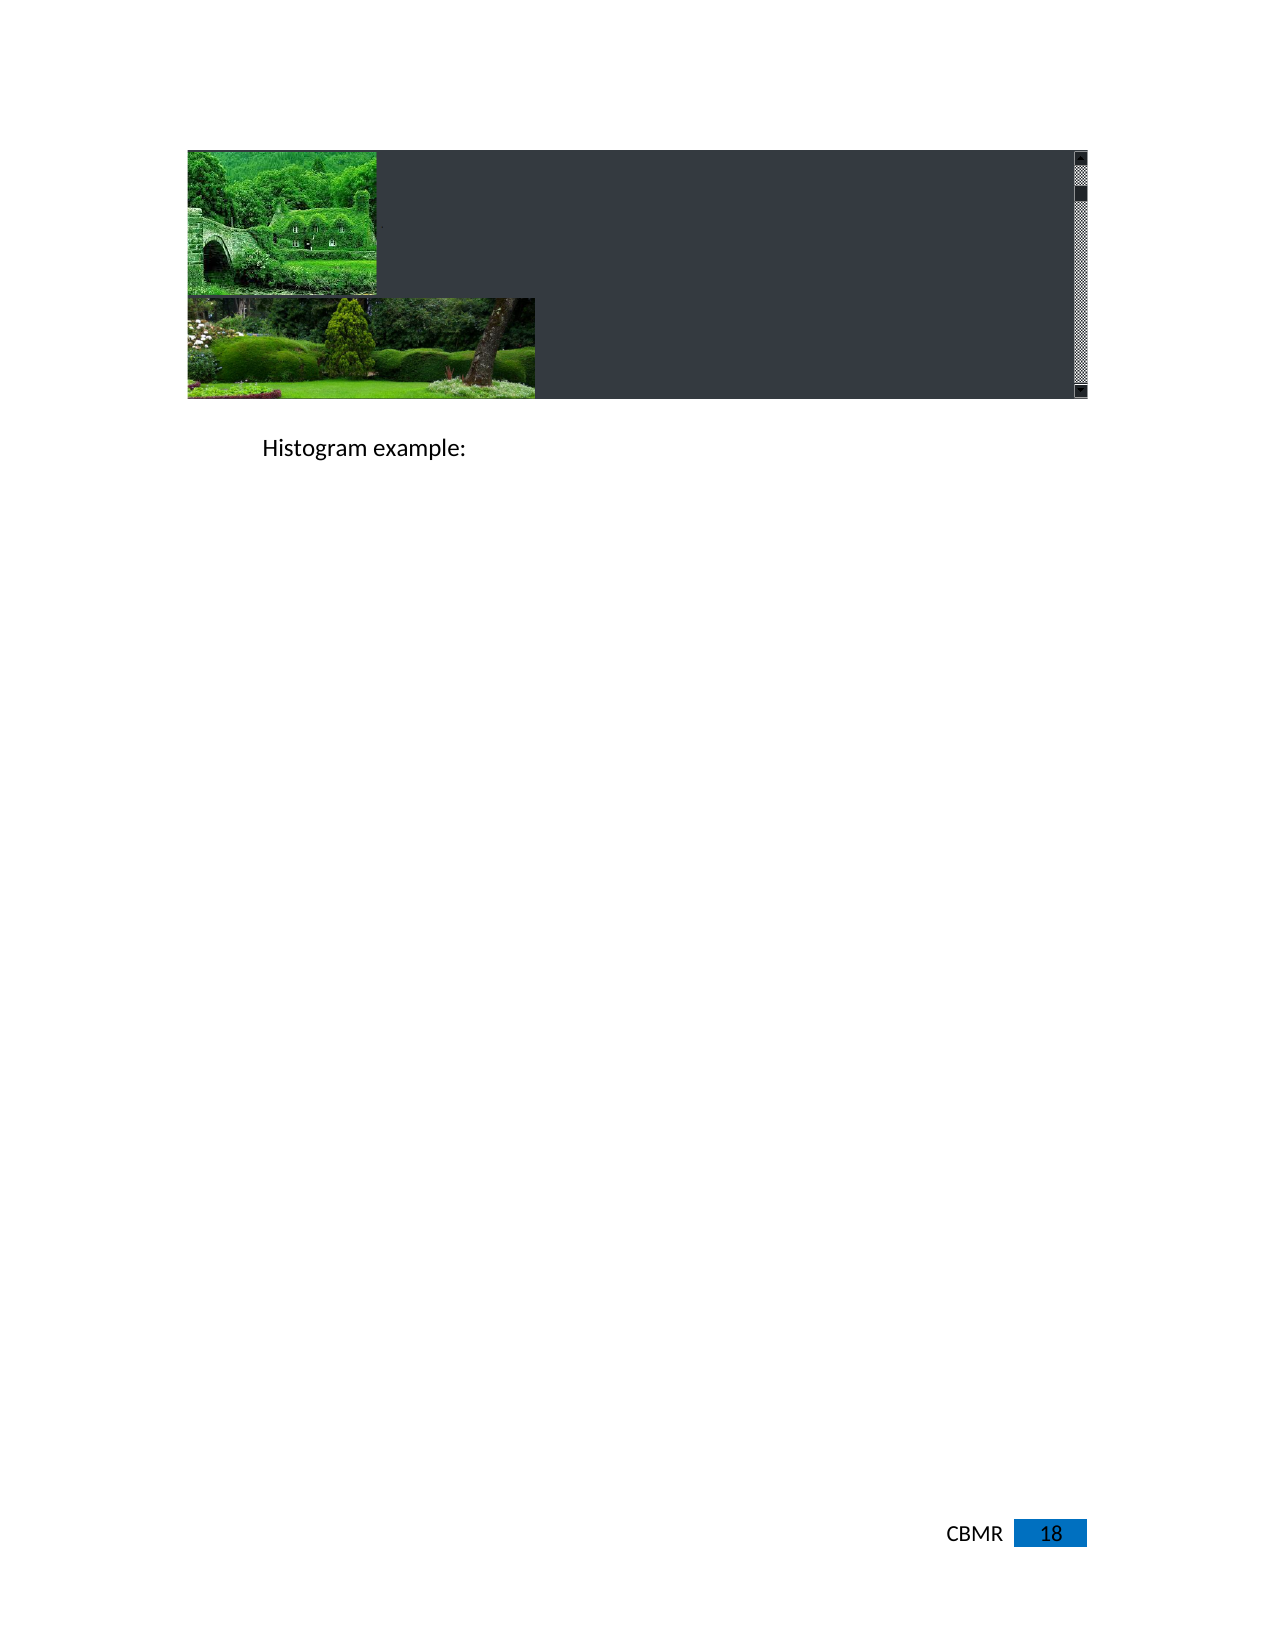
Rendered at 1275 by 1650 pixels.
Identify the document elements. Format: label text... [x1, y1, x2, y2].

text Histogram example: [187, 432, 1087, 462]
picture [187, 150, 1088, 399]
